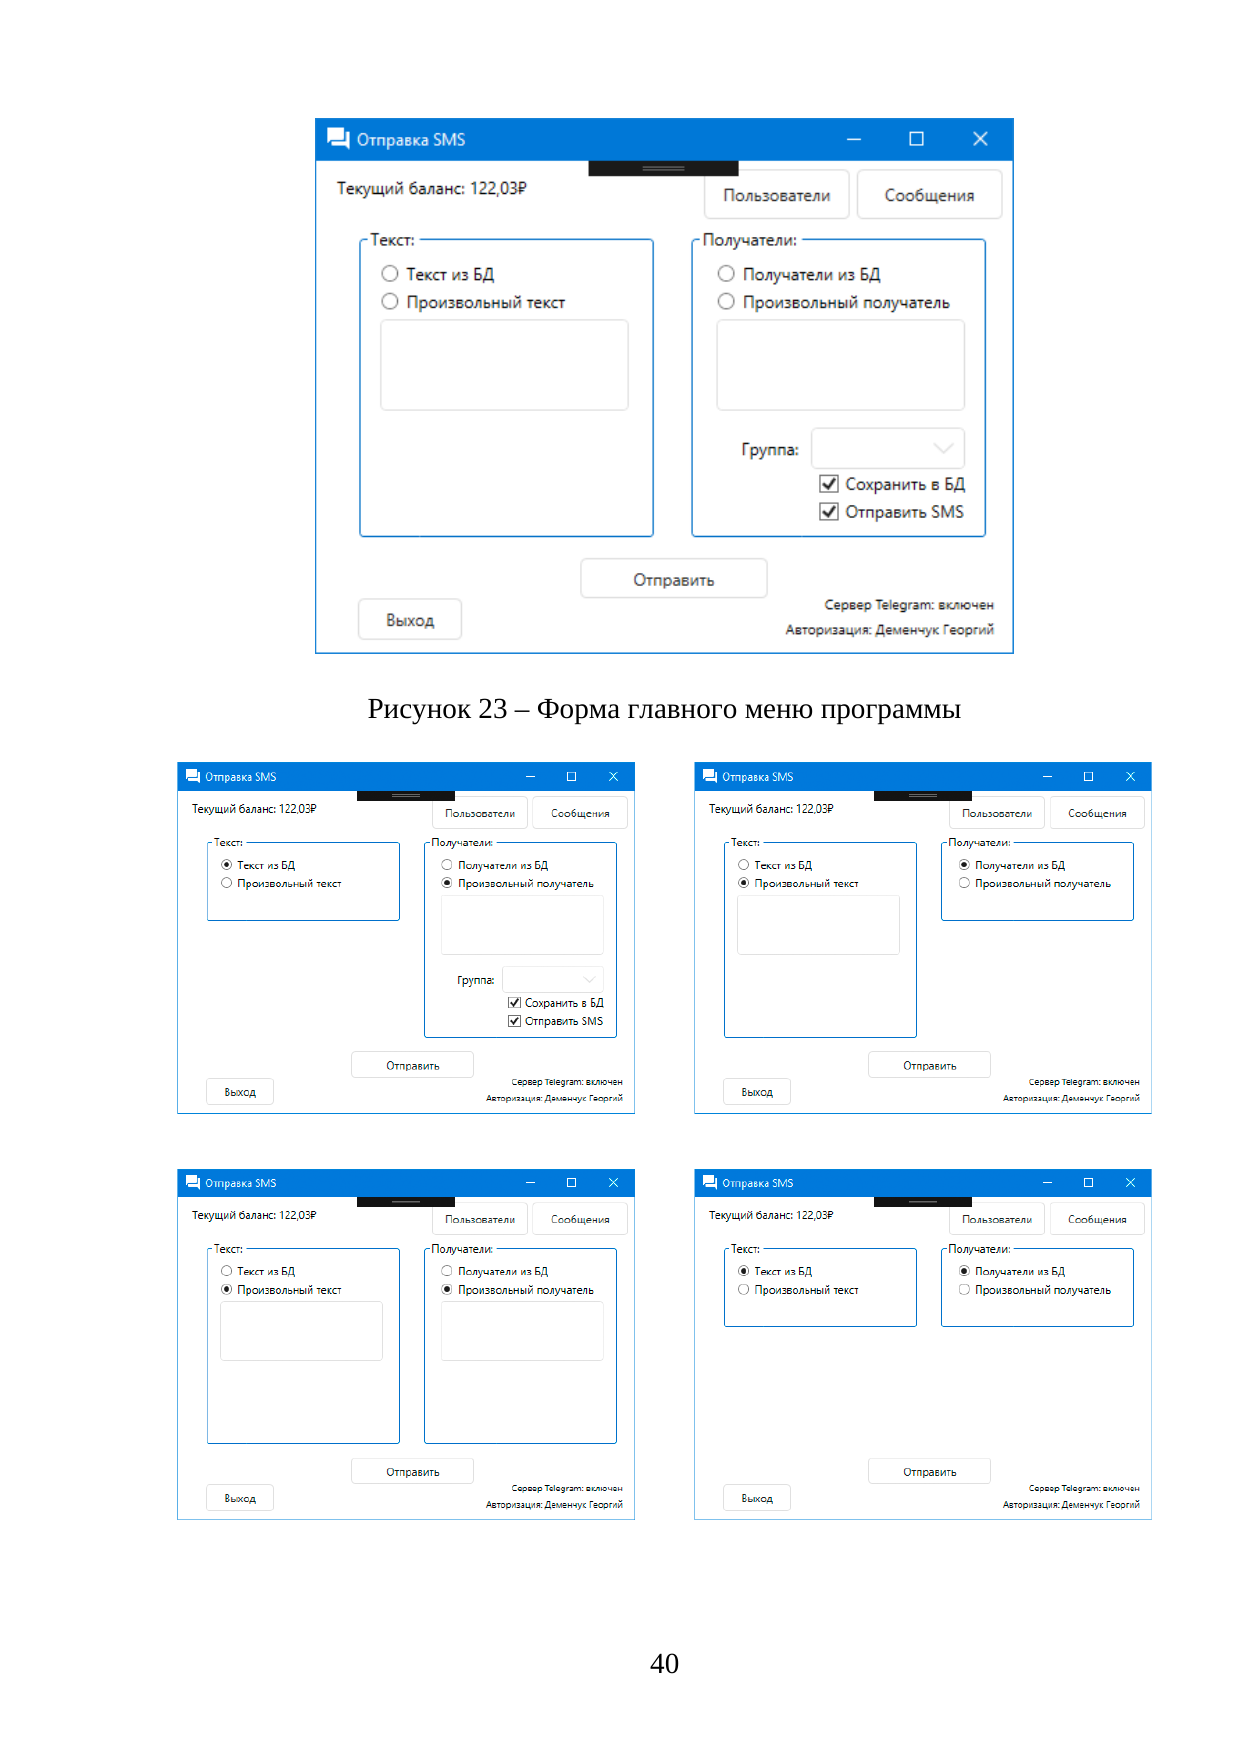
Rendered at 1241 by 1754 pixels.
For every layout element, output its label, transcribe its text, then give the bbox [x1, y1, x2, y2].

picture [315, 118, 1014, 654]
picture [177, 762, 1152, 1520]
text Рисунок 23 – Форма главного меню программы [177, 691, 1152, 725]
